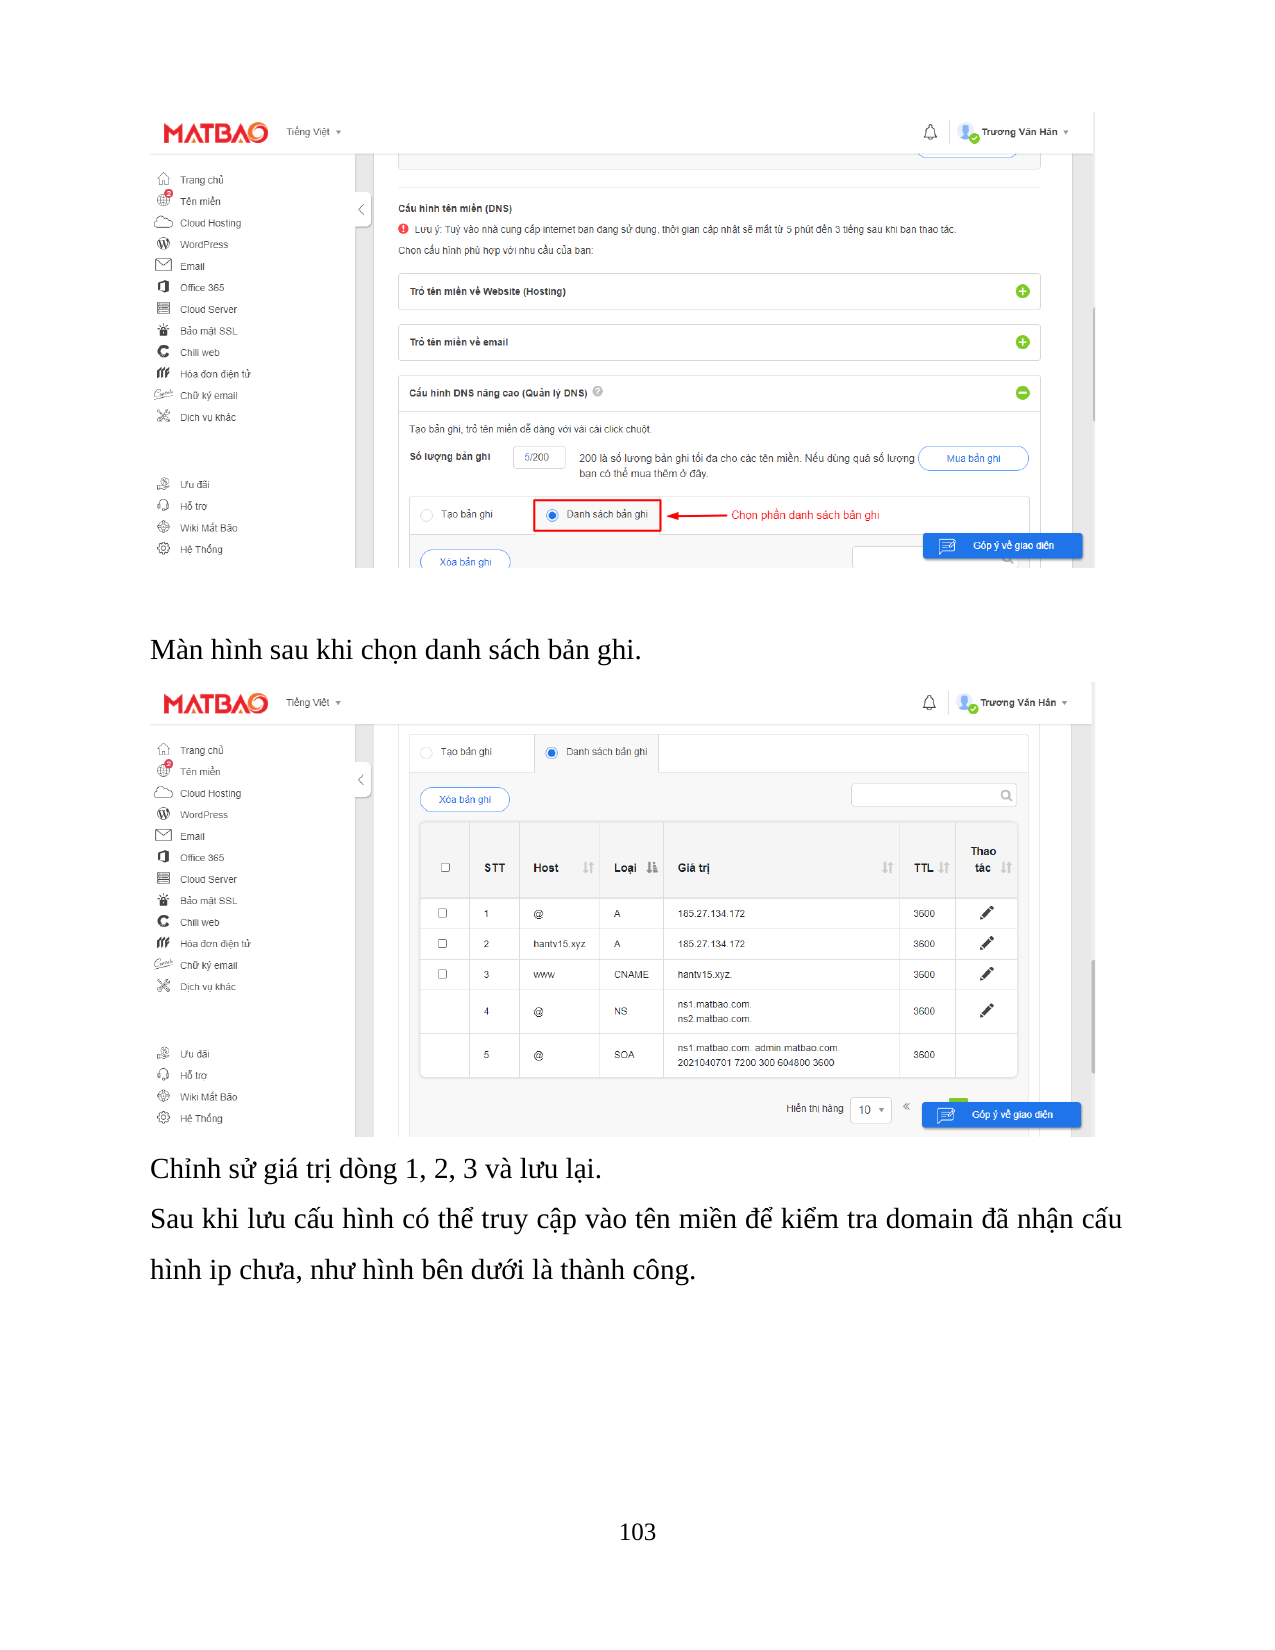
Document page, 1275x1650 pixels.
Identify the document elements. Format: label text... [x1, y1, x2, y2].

picture [150, 112, 1096, 568]
text Màn hình sau khi chọn danh sách bản ghi. [150, 632, 1125, 665]
text Chỉnh sử giá trị dòng 1, 2, 3 và lưu lại. [150, 1151, 1125, 1185]
text Sau khi lưu cấu hình có thể truy cập vào tên miền để kiểm tra domain đã nhận cấu hình ip chưa, như hình bên dưới là thành công. [150, 1202, 1125, 1285]
picture [150, 682, 1096, 1137]
